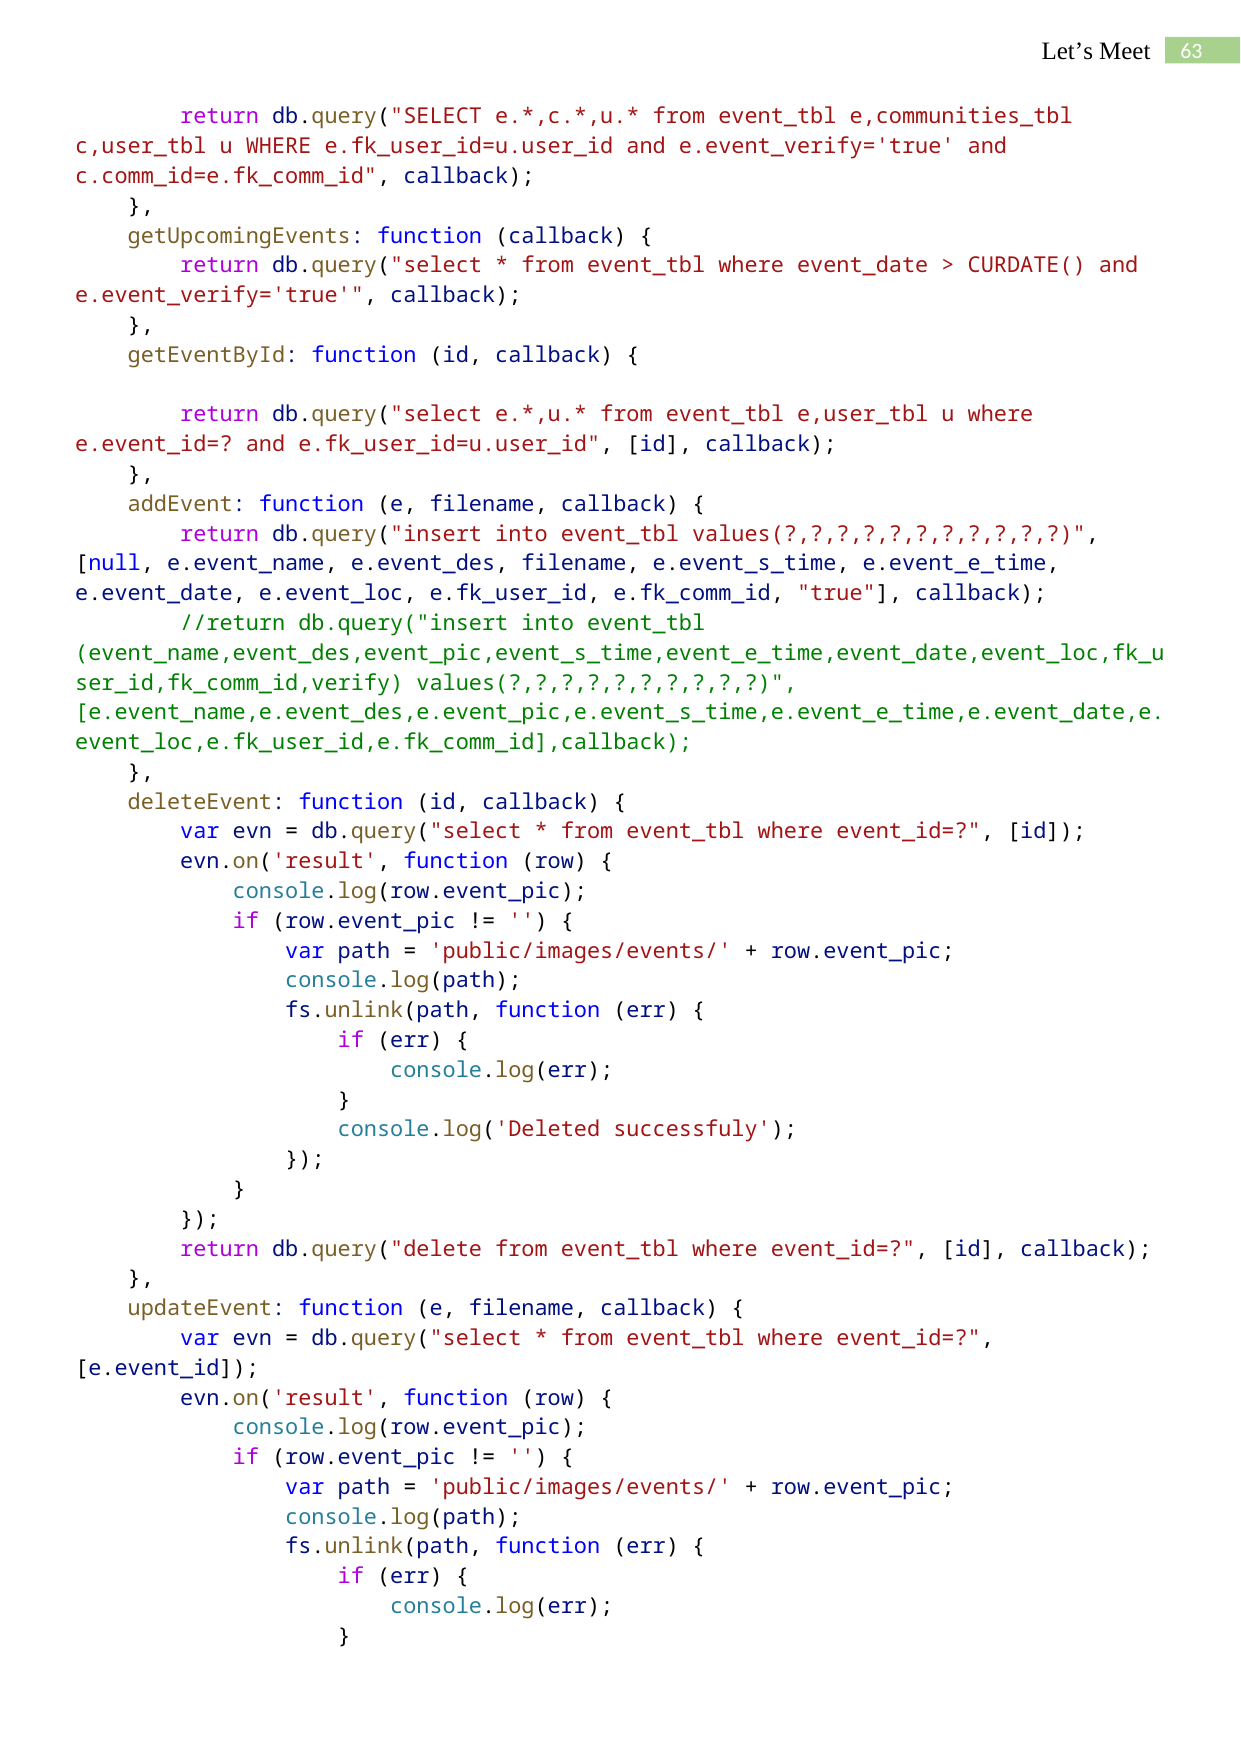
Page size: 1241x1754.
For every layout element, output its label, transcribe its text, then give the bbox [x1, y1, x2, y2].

text fs.unlink(path, function (err) { [75, 994, 1165, 1024]
text var evn = db.query("select * from event_tbl where event_id=?", [e.event_id]); [75, 1322, 1165, 1381]
text console.log(path); [75, 1501, 1165, 1530]
text console.log(err); [75, 1054, 1165, 1083]
text if (row.event_pic != '') { [75, 1441, 1165, 1471]
text }, [75, 756, 1165, 786]
text } [75, 1173, 1165, 1203]
text getUpcomingEvents: function (callback) { [75, 219, 1165, 249]
text return db.query("delete from event_tbl where event_id=?", [id], callback); [75, 1232, 1165, 1262]
text return db.query("select * from event_tbl where event_date > CURDATE() and e.event_verify='true'", callback); [75, 249, 1165, 309]
text //return db.query("insert into event_tbl (event_name,event_des,event_pic,event_s_time,event_e_time,event_date,event_loc,fk_user_id,fk_comm_id,verify) values(?,?,?,?,?,?,?,?,?,?)",[e.event_name,e.event_des,e.event_pic,e.event_s_time,e.event_e_time,e.event_date,e.event_loc,e.fk_user_id,e.fk_comm_id],callback); [75, 607, 1165, 756]
text }); [75, 1203, 1165, 1232]
text if (row.event_pic != '') { [75, 905, 1165, 934]
text console.log(row.event_pic); [75, 1411, 1165, 1441]
text var path = 'public/images/events/' + row.event_pic; [75, 1471, 1165, 1501]
text deleteEvent: function (id, callback) { [75, 786, 1165, 815]
text } [75, 1083, 1165, 1113]
text if (err) { [75, 1560, 1165, 1590]
text }, [75, 309, 1165, 339]
text console.log(path); [75, 964, 1165, 994]
text var path = 'public/images/events/' + row.event_pic; [75, 934, 1165, 964]
text }); [75, 1143, 1165, 1173]
text var evn = db.query("select * from event_tbl where event_id=?", [id]); [75, 815, 1165, 845]
text console.log(err); [75, 1590, 1165, 1620]
text if (err) { [75, 1024, 1165, 1054]
text getEventById: function (id, callback) { [75, 339, 1165, 368]
text return db.query("SELECT e.*,c.*,u.* from event_tbl e,communities_tbl c,user_tbl u WHERE e.fk_user_id=u.user_id and e.event_verify='true' and c.comm_id=e.fk_comm_id", callback); [75, 100, 1165, 190]
text }, [75, 458, 1165, 488]
text }, [75, 1262, 1165, 1292]
text evn.on('result', function (row) { [75, 1381, 1165, 1411]
text return db.query("select e.*,u.* from event_tbl e,user_tbl u where e.event_id=? and e.fk_user_id=u.user_id", [id], callback); [75, 398, 1165, 458]
text addEvent: function (e, filename, callback) { [75, 488, 1165, 517]
text fs.unlink(path, function (err) { [75, 1530, 1165, 1560]
text } [75, 1620, 1165, 1649]
text console.log('Deleted successfuly'); [75, 1113, 1165, 1143]
text console.log(row.event_pic); [75, 875, 1165, 905]
text updateEvent: function (e, filename, callback) { [75, 1292, 1165, 1322]
text return db.query("insert into event_tbl values(?,?,?,?,?,?,?,?,?,?,?)", [null, e.event_name, e.event_des, filename, e.event_s_time, e.event_e_time, e.event_date, e.event_loc, e.fk_user_id, e.fk_comm_id, "true"], callback); [75, 517, 1165, 607]
text }, [75, 190, 1165, 219]
text evn.on('result', function (row) { [75, 845, 1165, 875]
